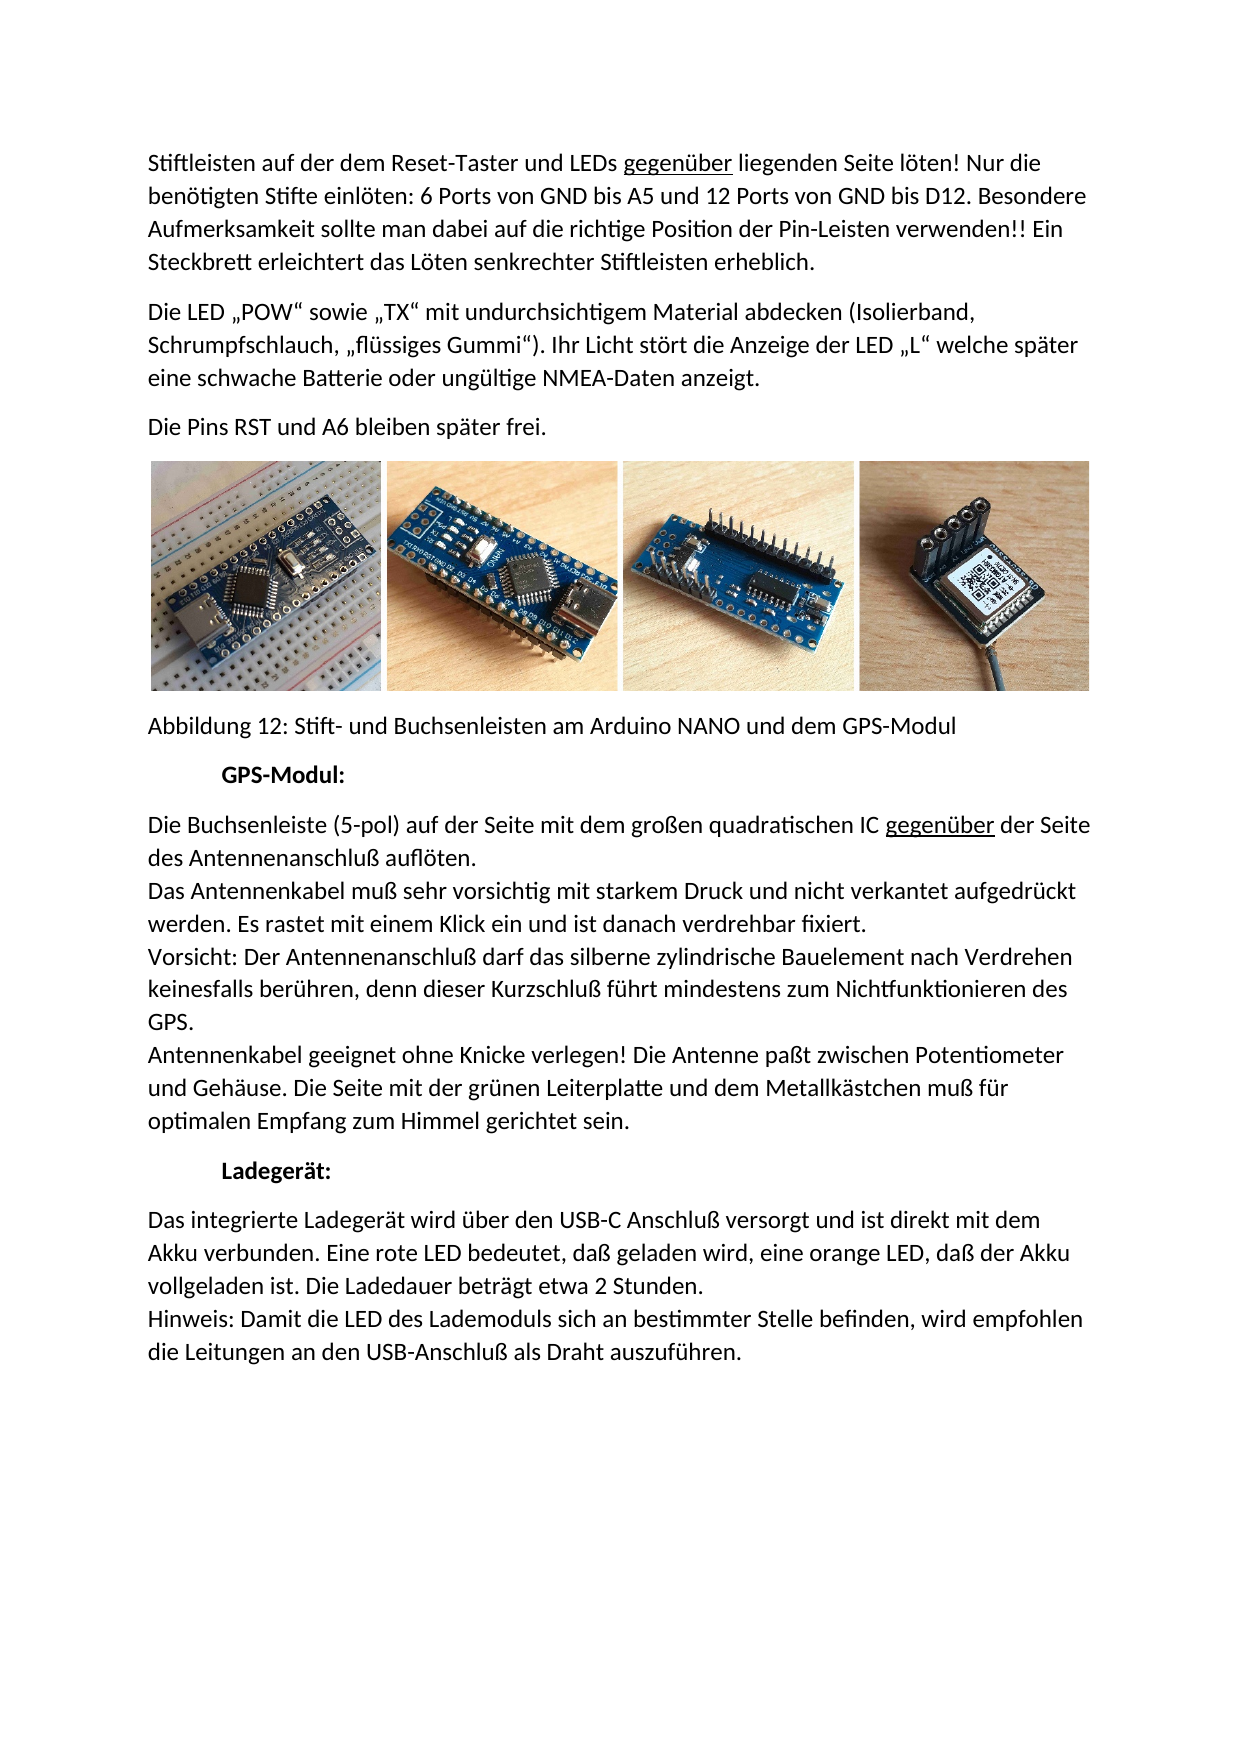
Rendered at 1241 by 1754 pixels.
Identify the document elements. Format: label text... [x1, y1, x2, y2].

picture [151, 461, 1090, 691]
text Ladegerät: [148, 1155, 1093, 1185]
text Abbildung 12: Stift- und Buchsenleisten am Arduino NANO und dem GPS-Modul [148, 710, 1093, 740]
text Das integrierte Ladegerät wird über den USB-C Anschluß versorgt und ist direkt mit dem Akku verbunden. Eine rote LED bedeutet, daß geladen wird, eine orange LED, daß der Akku vollgeladen ist. Die Ladedauer beträgt etwa 2 Stunden. Hinweis: Damit die LED des Lademoduls sich an bestimmter Stelle befinden, wird empfohlen die Leitungen an den USB-Anschluß als Draht auszuführen. [148, 1204, 1093, 1367]
text Stiftleisten auf der dem Reset-Taster und LEDs gegenüber liegenden Seite löten! Nur die benötigten Stifte einlöten: 6 Ports von GND bis A5 und 12 Ports von GND bis D12. Besondere Aufmerksamkeit sollte man dabei auf die richtige Position der Pin-Leisten verwenden!! Ein Steckbrett erleichtert das Löten senkrechter Stiftleisten erheblich. [148, 148, 1093, 277]
text Die LED „POW“ sowie „TX“ mit undurchsichtigem Material abdecken (Isolierband, Schrumpfschlauch, „flüssiges Gummi“). Ihr Licht stört die Anzeige der LED „L“ welche später eine schwache Batterie oder ungültige NMEA-Daten anzeigt. [148, 296, 1093, 392]
text Die Buchsenleiste (5-pol) auf der Seite mit dem großen quadratischen IC gegenüber der Seite des Antennenanschluß auflöten. Das Antennenkabel muß sehr vorsichtig mit starkem Druck und nicht verkantet aufgedrückt werden. Es rastet mit einem Klick ein und ist danach verdrehbar fixiert. Vorsicht: Der Antennenanschluß darf das silberne zylindrische Bauelement nach Verdrehen keinesfalls berühren, denn dieser Kurzschluß führt mindestens zum Nichtfunktionieren des GPS. Antennenkabel geeignet ohne Knicke verlegen! Die Antenne paßt zwischen Potentiometer und Gehäuse. Die Seite mit der grünen Leiterplatte und dem Metallkästchen muß für optimalen Empfang zum Himmel gerichtet sein. [148, 809, 1093, 1136]
text GPS-Modul: [148, 759, 1093, 790]
text Die Pins RST und A6 bleiben später frei. [148, 411, 1093, 442]
